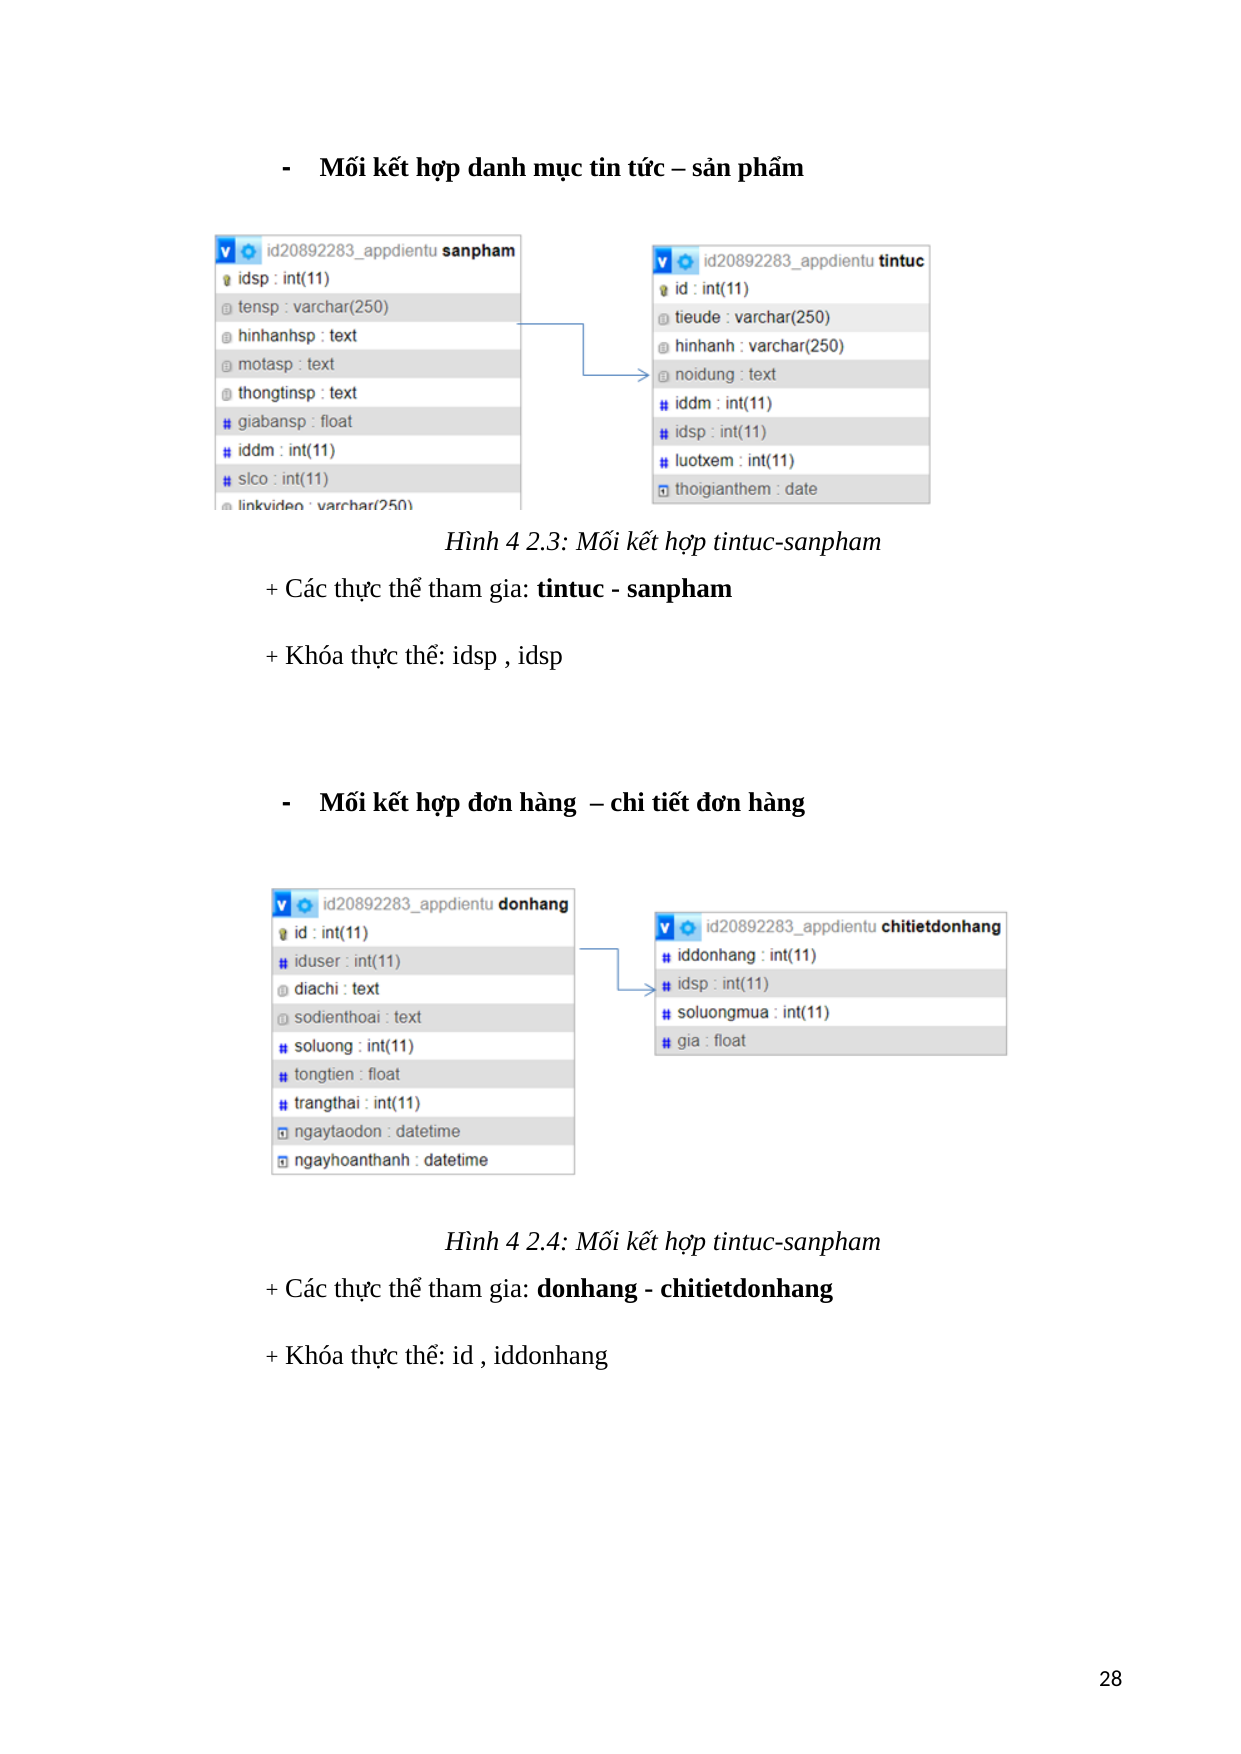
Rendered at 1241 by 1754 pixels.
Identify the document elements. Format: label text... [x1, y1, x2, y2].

picture [206, 232, 942, 510]
text Hình 4 2.4: Mối kết hợp tintuc-sanpham [207, 1225, 1122, 1256]
text + Khóa thực thể: idsp , idsp [207, 639, 1122, 671]
text + Các thực thể tham gia: donhang - chitietdonhang [207, 1272, 1122, 1303]
text + Khóa thực thể: id , iddonhang [207, 1339, 1122, 1371]
list Mối kết hợp danh mục tin tức – sản phẩm [282, 148, 1122, 184]
picture [265, 867, 1011, 1210]
list Mối kết hợp đơn hàng – chi tiết đơn hàng [282, 783, 1122, 819]
text + Các thực thể tham gia: tintuc - sanpham [207, 572, 1122, 603]
text Hình 4 2.3: Mối kết hợp tintuc-sanpham [207, 525, 1122, 556]
